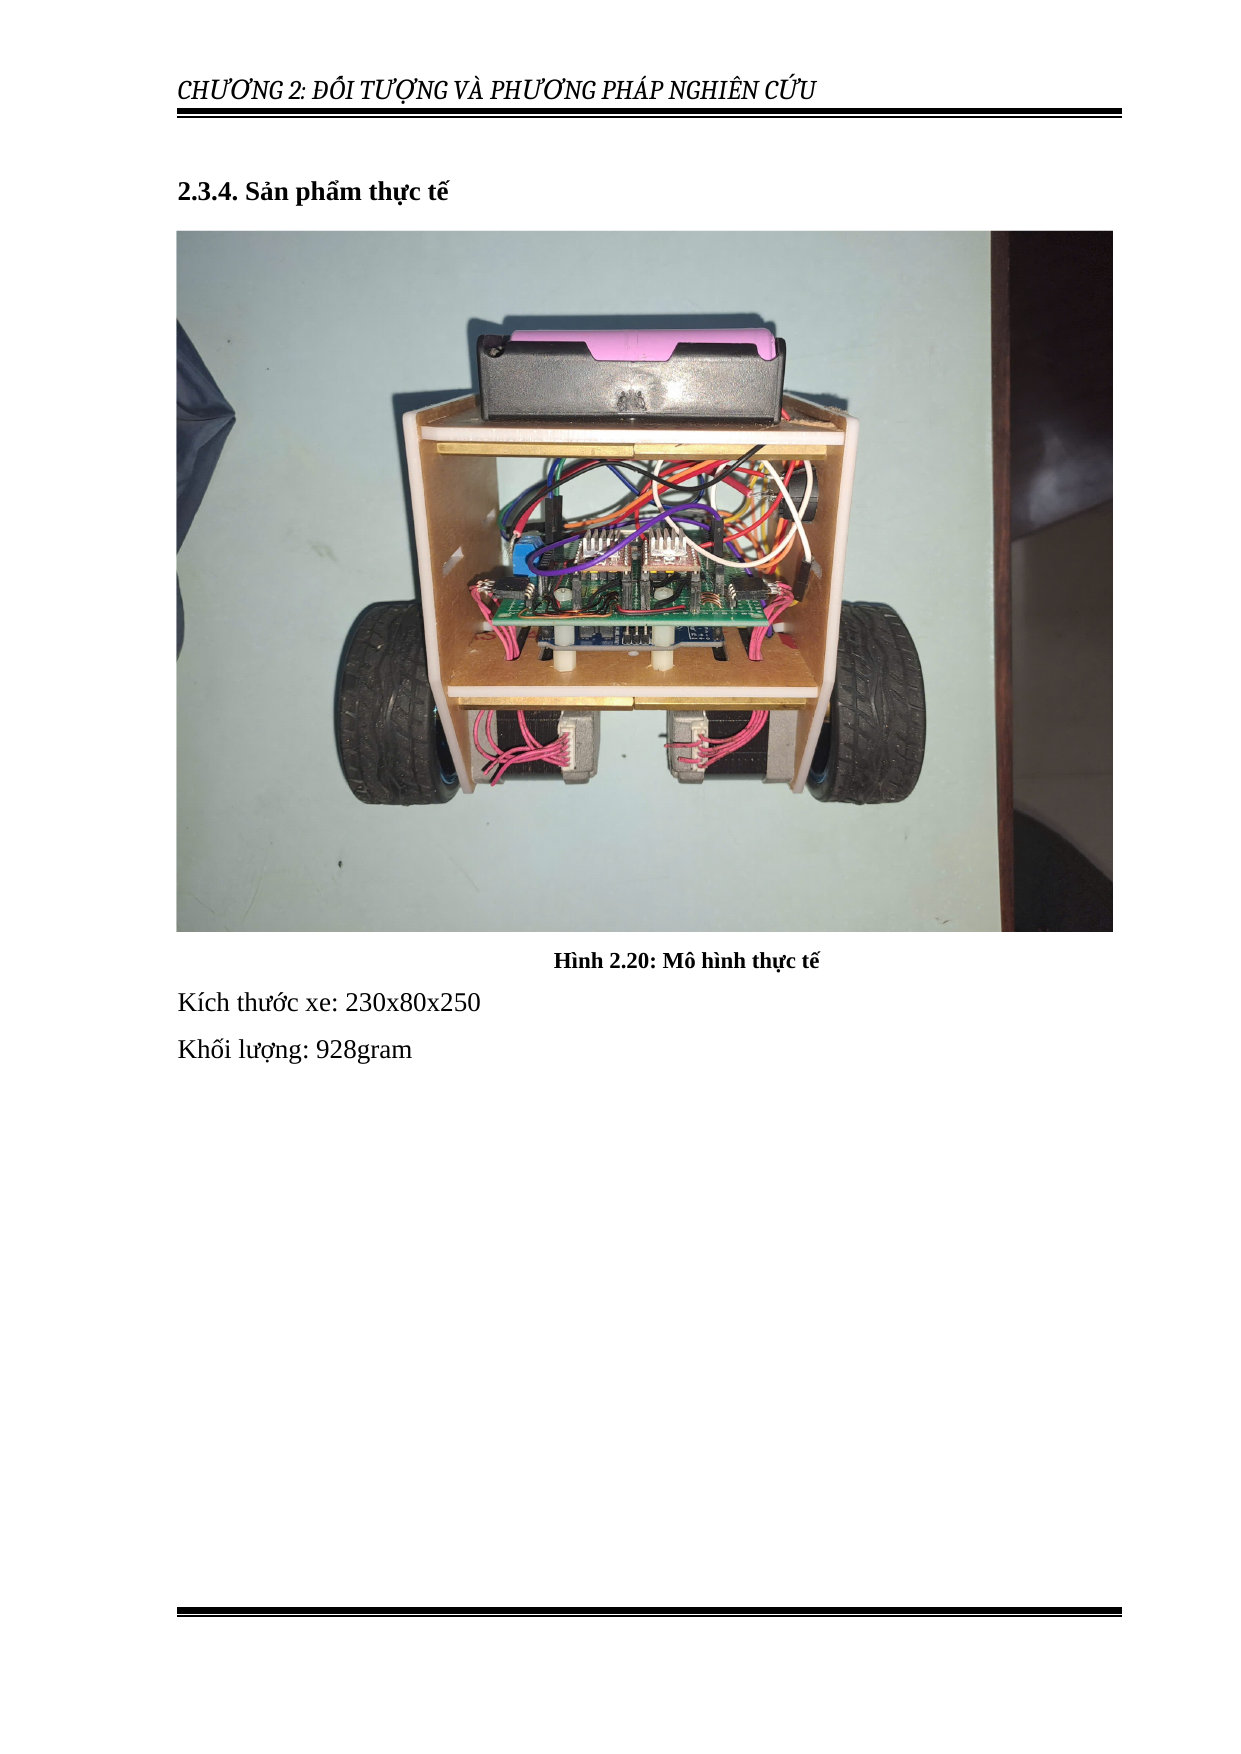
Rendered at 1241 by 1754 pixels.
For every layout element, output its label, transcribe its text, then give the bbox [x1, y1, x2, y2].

text Kích thước xe: 230x80x250 [177, 987, 1122, 1018]
subtitle 2.3.4. Sản phẩm thực tế [177, 175, 1122, 206]
picture [178, 231, 1112, 932]
text Khối lượng: 928gram [177, 1033, 1122, 1064]
